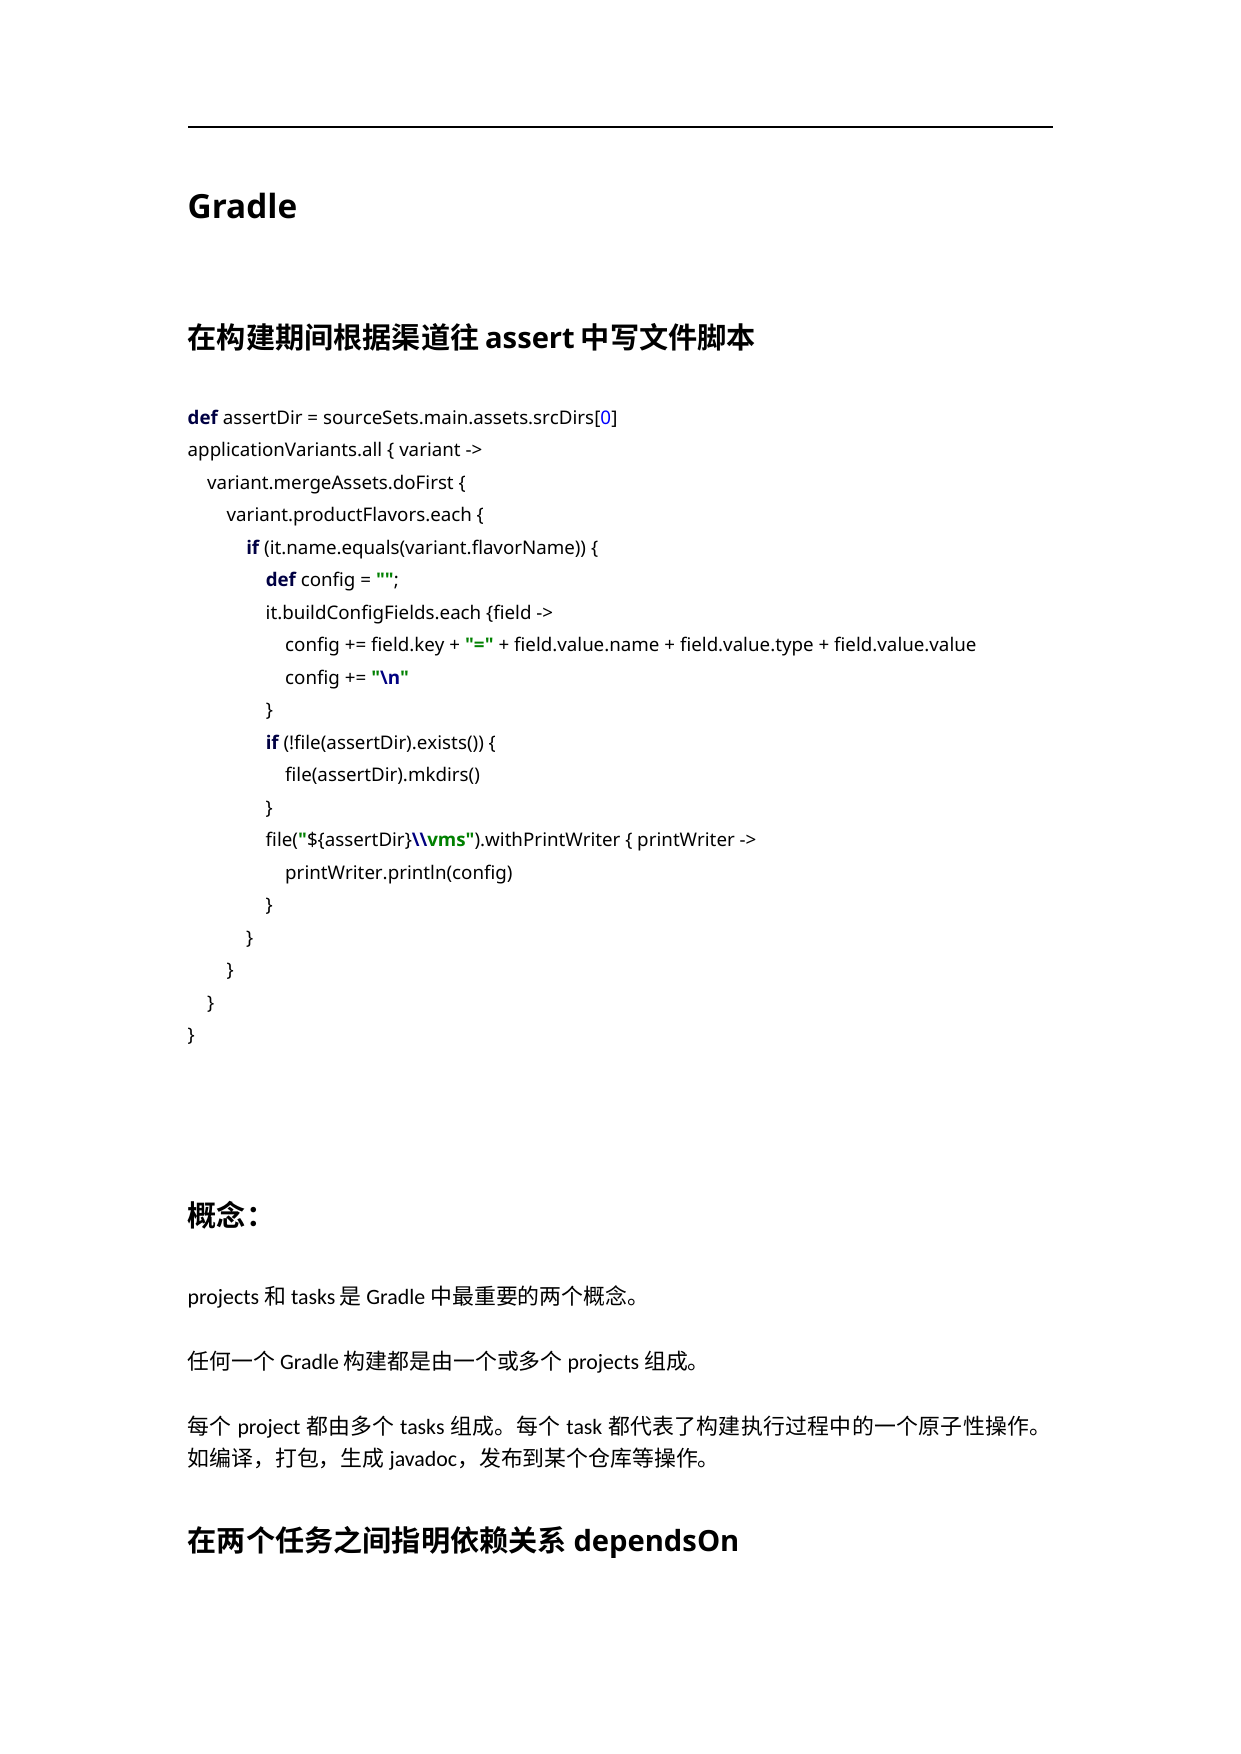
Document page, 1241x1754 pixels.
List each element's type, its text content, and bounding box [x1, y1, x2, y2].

text 概念： [187, 1181, 1053, 1246]
text projects 和 tasks是 Gradle 中最重要的两个概念。 [187, 1278, 1053, 1311]
text 在构建期间根据渠道往assert中写文件脚本 [187, 303, 1053, 368]
text 每个 project 都由多个 tasks 组成。每个 task 都代表了构建执行过程中的一个原子性操作。如编译，打包，生成 javadoc，发布到某个仓库等操作。 [187, 1408, 1053, 1473]
text 在两个任务之间指明依赖关系 dependsOn [187, 1506, 1053, 1571]
text 任何一个 Gradle 构建都是由一个或多个 projects 组成。 [187, 1343, 1053, 1376]
subtitle Gradle [187, 173, 1053, 238]
text def assertDir = sourceSets.main.assets.srcDirs[0] applicationVariants.all { variant -> variant.mergeAssets.doFirst { variant.productFlavors.each { if (it.name.equals(variant.flavorName)) { def config = ""; it.buildConfigFields.each {field -> config += field.key + "=" + field.value.name + field.value.type + field.value.value config += "\n" } if (!file(assertDir).exists()) { file(assertDir).mkdirs() } file("${assertDir}\\vms").withPrintWriter { printWriter -> printWriter.println(config) } } } } } [187, 401, 1053, 1051]
